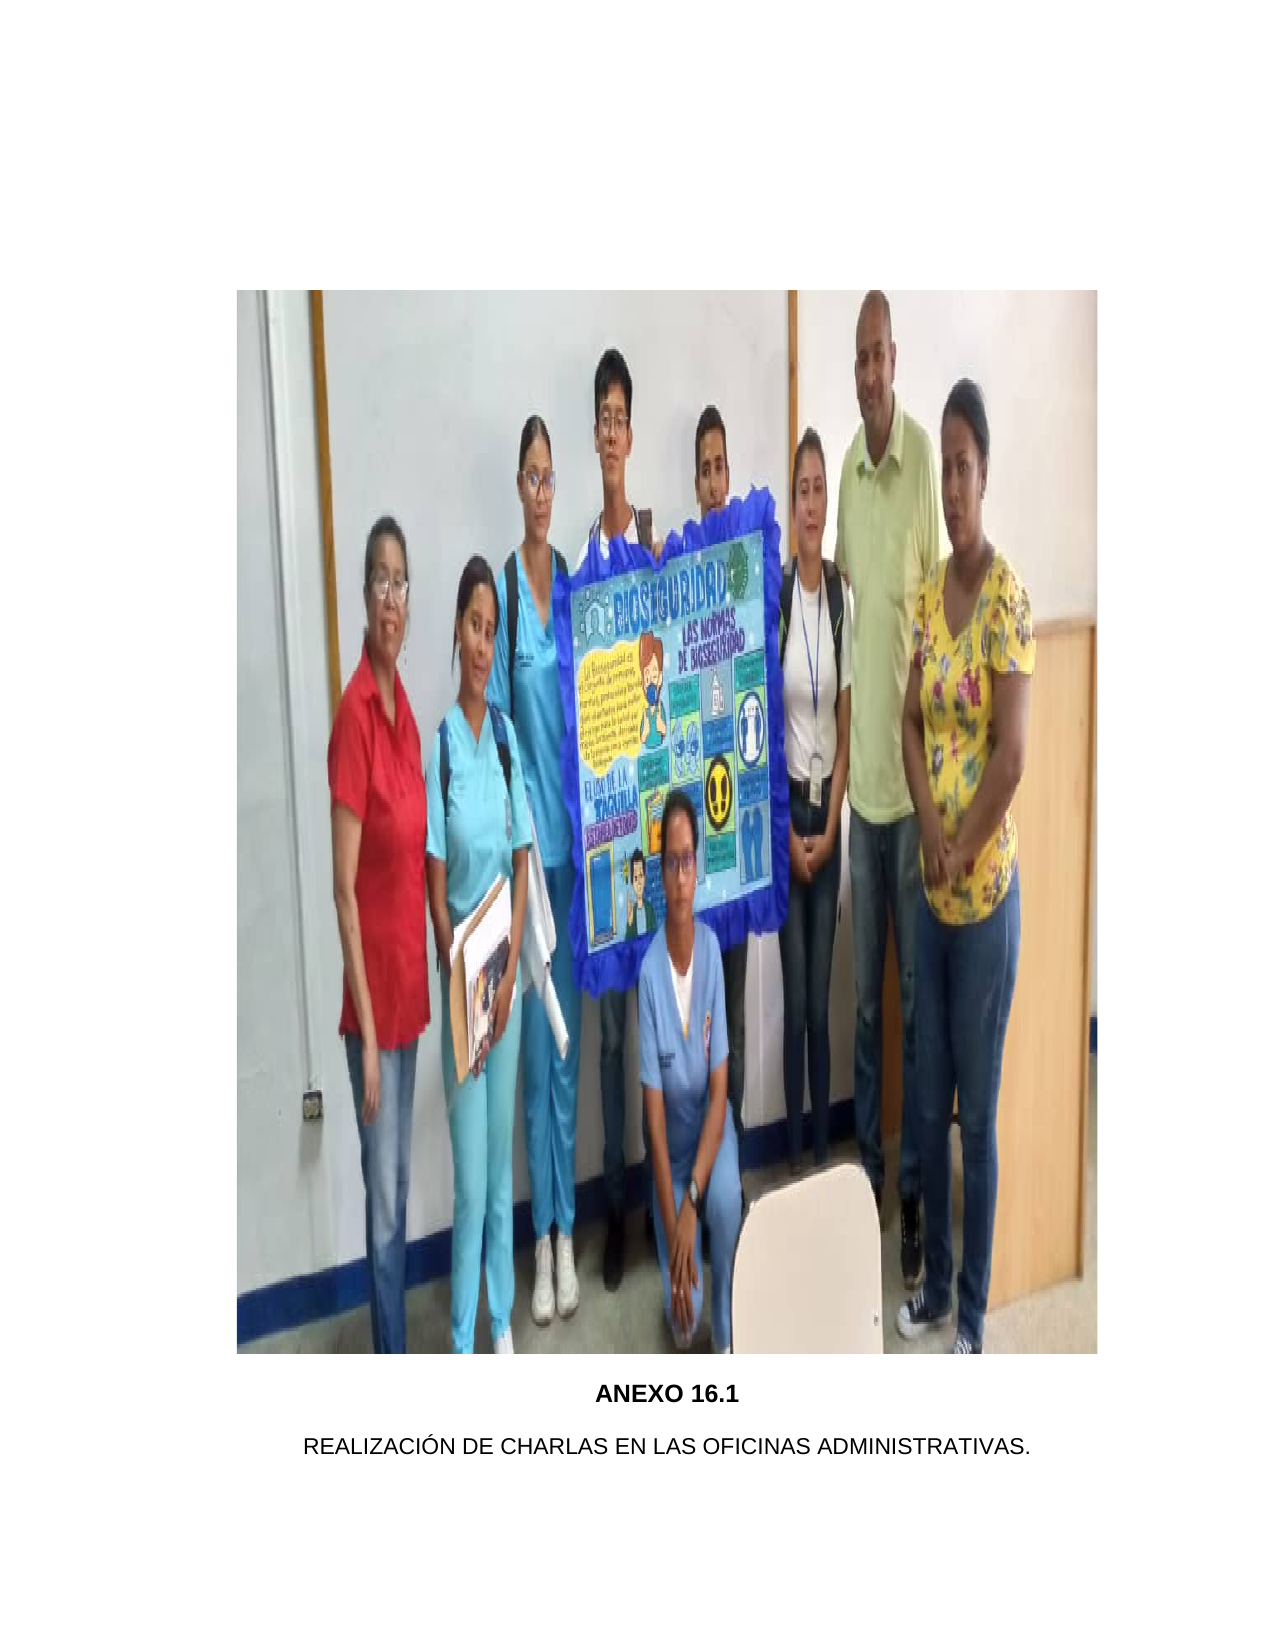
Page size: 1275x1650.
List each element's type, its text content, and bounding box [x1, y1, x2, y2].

text REALIZACIÓN DE CHARLAS EN LAS OFICINAS ADMINISTRATIVAS. [236, 1433, 1098, 1459]
picture [236, 290, 1098, 1354]
text ANEXO 16.1 [236, 1379, 1098, 1407]
